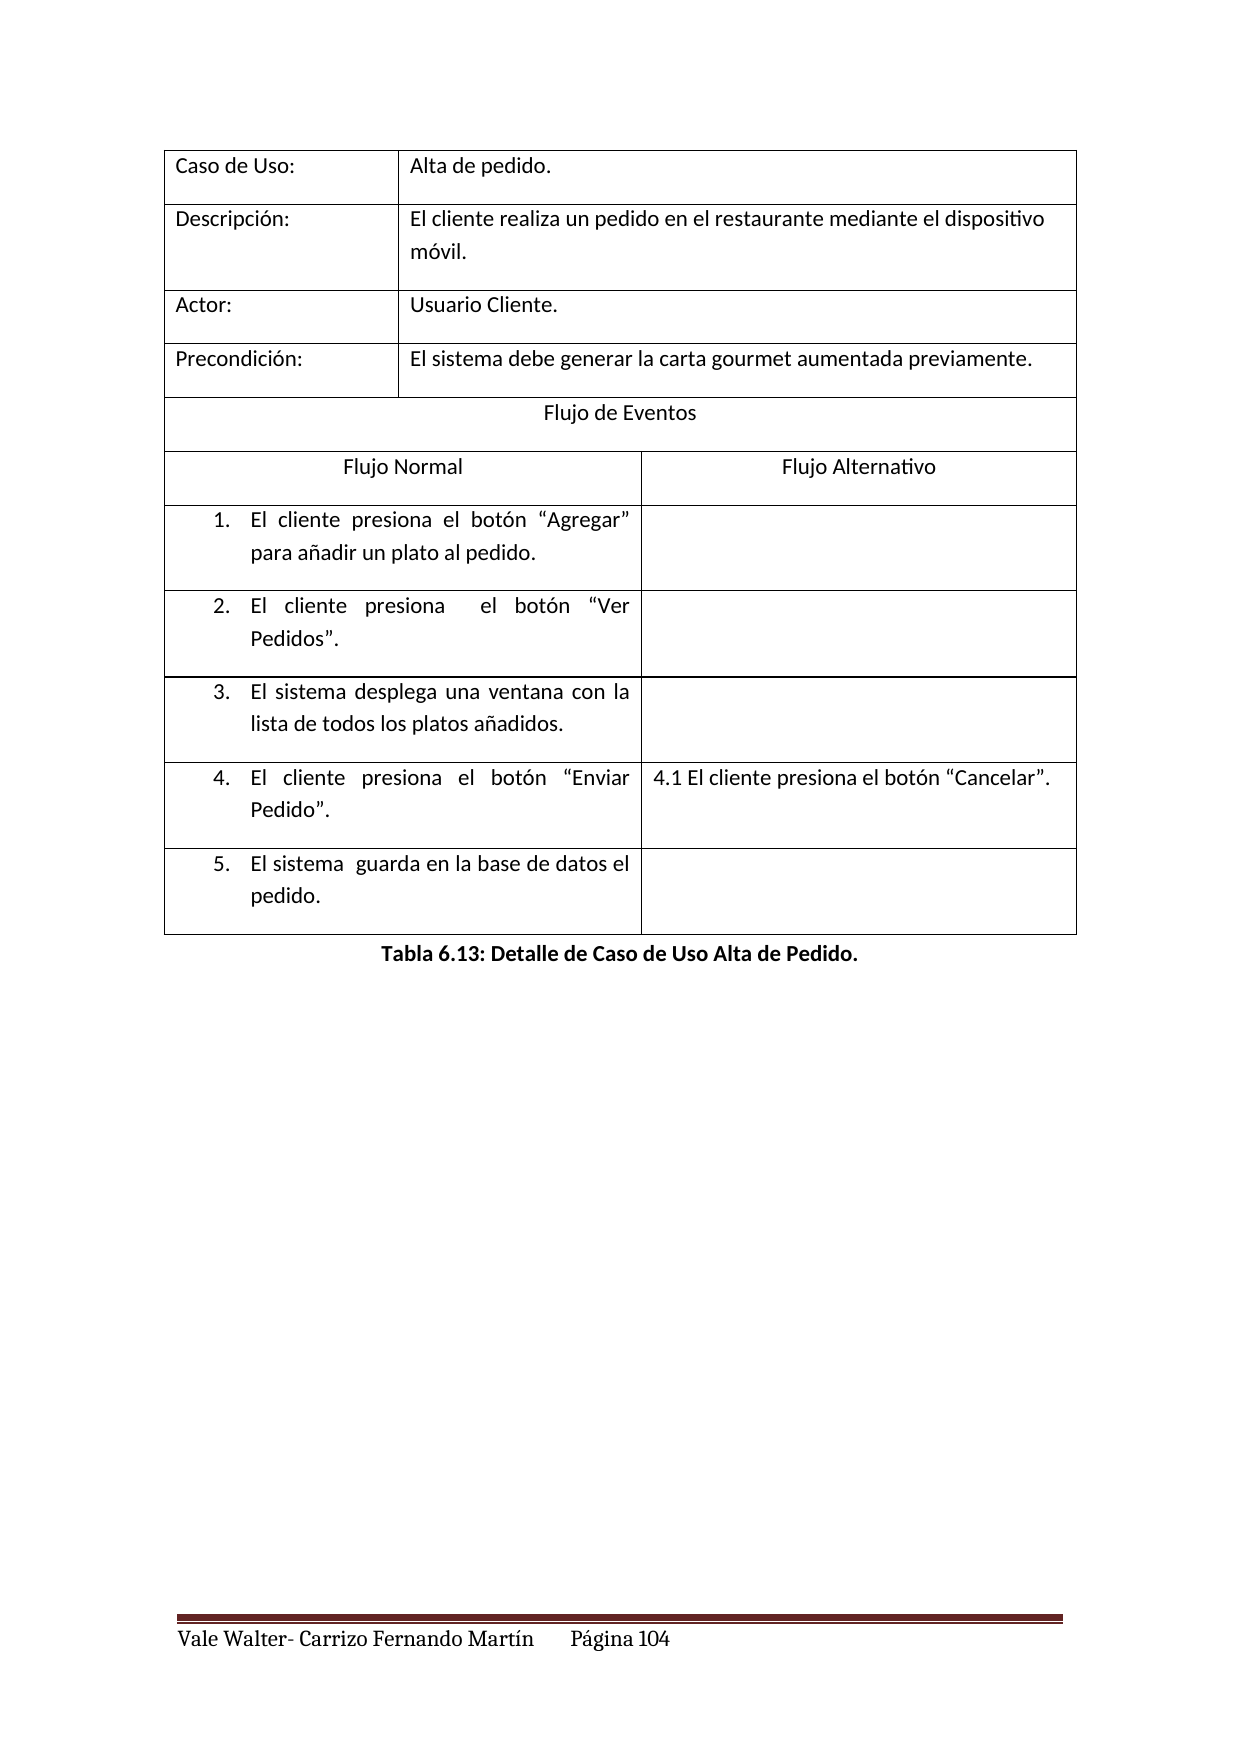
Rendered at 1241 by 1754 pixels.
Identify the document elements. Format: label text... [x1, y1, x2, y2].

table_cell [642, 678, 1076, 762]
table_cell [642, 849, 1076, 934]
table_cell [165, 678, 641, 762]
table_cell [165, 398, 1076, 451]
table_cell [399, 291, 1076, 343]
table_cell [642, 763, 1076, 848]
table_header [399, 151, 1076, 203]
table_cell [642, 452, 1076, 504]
text Tabla 6.13: Detalle de Caso de Uso Alta de Pedido. [177, 935, 1063, 967]
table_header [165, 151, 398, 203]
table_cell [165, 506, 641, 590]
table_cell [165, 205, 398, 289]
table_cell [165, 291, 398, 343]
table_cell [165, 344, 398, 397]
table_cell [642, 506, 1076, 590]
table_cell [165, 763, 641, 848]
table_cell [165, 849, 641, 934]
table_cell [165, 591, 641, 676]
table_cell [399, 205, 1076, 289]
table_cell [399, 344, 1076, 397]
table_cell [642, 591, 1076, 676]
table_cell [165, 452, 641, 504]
